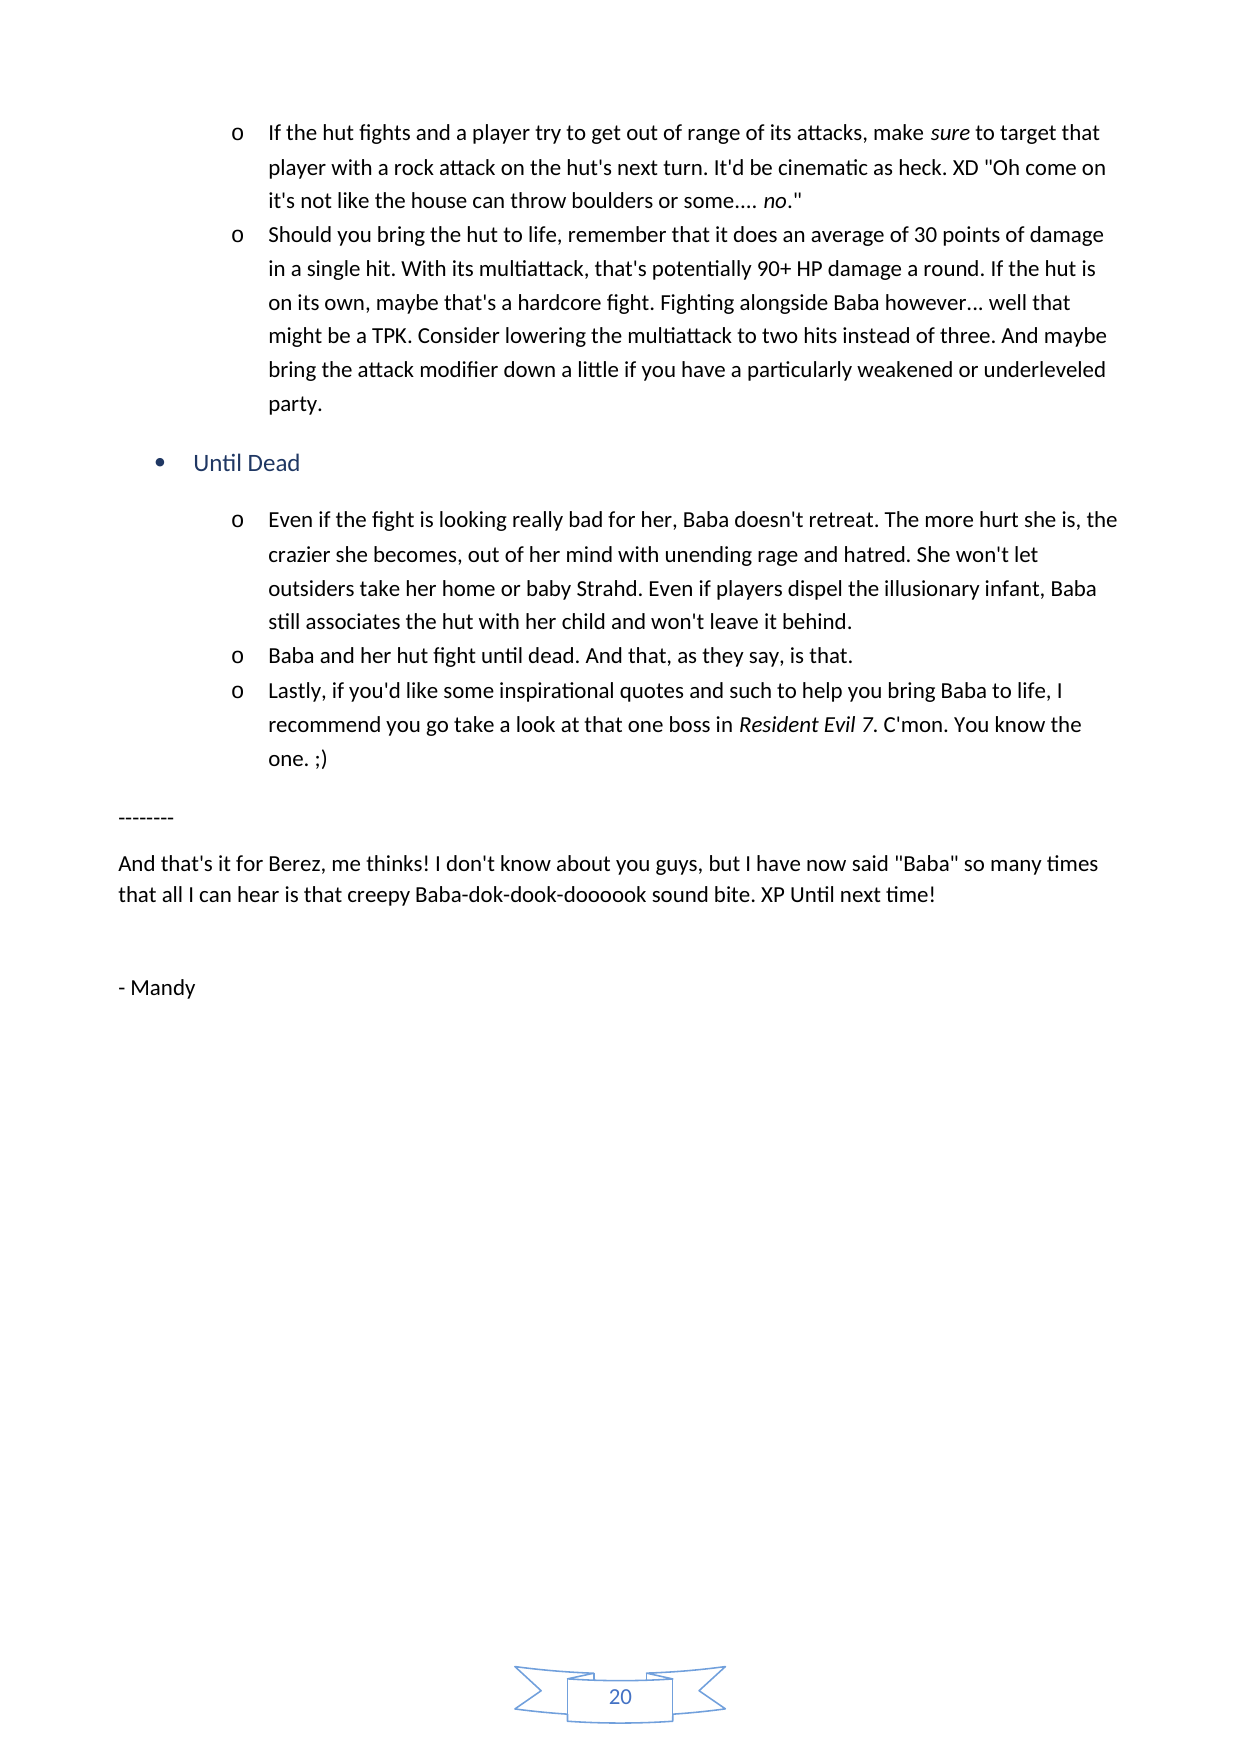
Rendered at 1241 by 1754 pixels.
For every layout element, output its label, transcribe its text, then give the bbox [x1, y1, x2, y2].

subtitle Until Dead [156, 447, 1122, 478]
list Baba and her hut fight until dead. And that, as they say, is that. [231, 641, 1122, 670]
text -------- [118, 803, 1122, 831]
list Should you bring the hut to life, remember that it does an average of 30 points of damage in a single hit. With its multiattack, that's potentially 90+ HP damage a round. If the hut is on its own, maybe that's a hardcore fight. Fighting alongside Baba however... well that might be a TPK. Consider lowering the multiattack to two hits instead of three. And maybe bring the attack modifier down a little if you have a particularly weakened or underleveled party. [231, 220, 1122, 417]
text And that's it for Berez, me thinks! I don't know about you guys, but I have now said "Baba" so many times that all I can hear is that creepy Baba-dok-dook-doooook sound bite. XP Until next time! [118, 849, 1122, 908]
text - Mandy [118, 973, 1122, 1001]
list Lastly, if you'd like some inspirational quotes and such to help you bring Baba to life, I recommend you go take a look at that one boss in Resident Evil 7. C'mon. You know the one. ;) [231, 676, 1122, 772]
list If the hut fights and a player try to get out of range of its attacks, make sure to target that player with a rock attack on the hut's next turn. It'd be cinematic as heck. XD "Oh come on it's not like the house can throw boulders or some.... no." [231, 118, 1122, 214]
list Even if the fight is looking really bad for her, Baba doesn't retreat. The more hurt she is, the crazier she becomes, out of her mind with unending rage and hatred. She won't let outsiders take her home or baby Strahd. Even if players dispel the illusionary infant, Baba still associates the hut with her child and won't leave it behind. [231, 506, 1122, 635]
